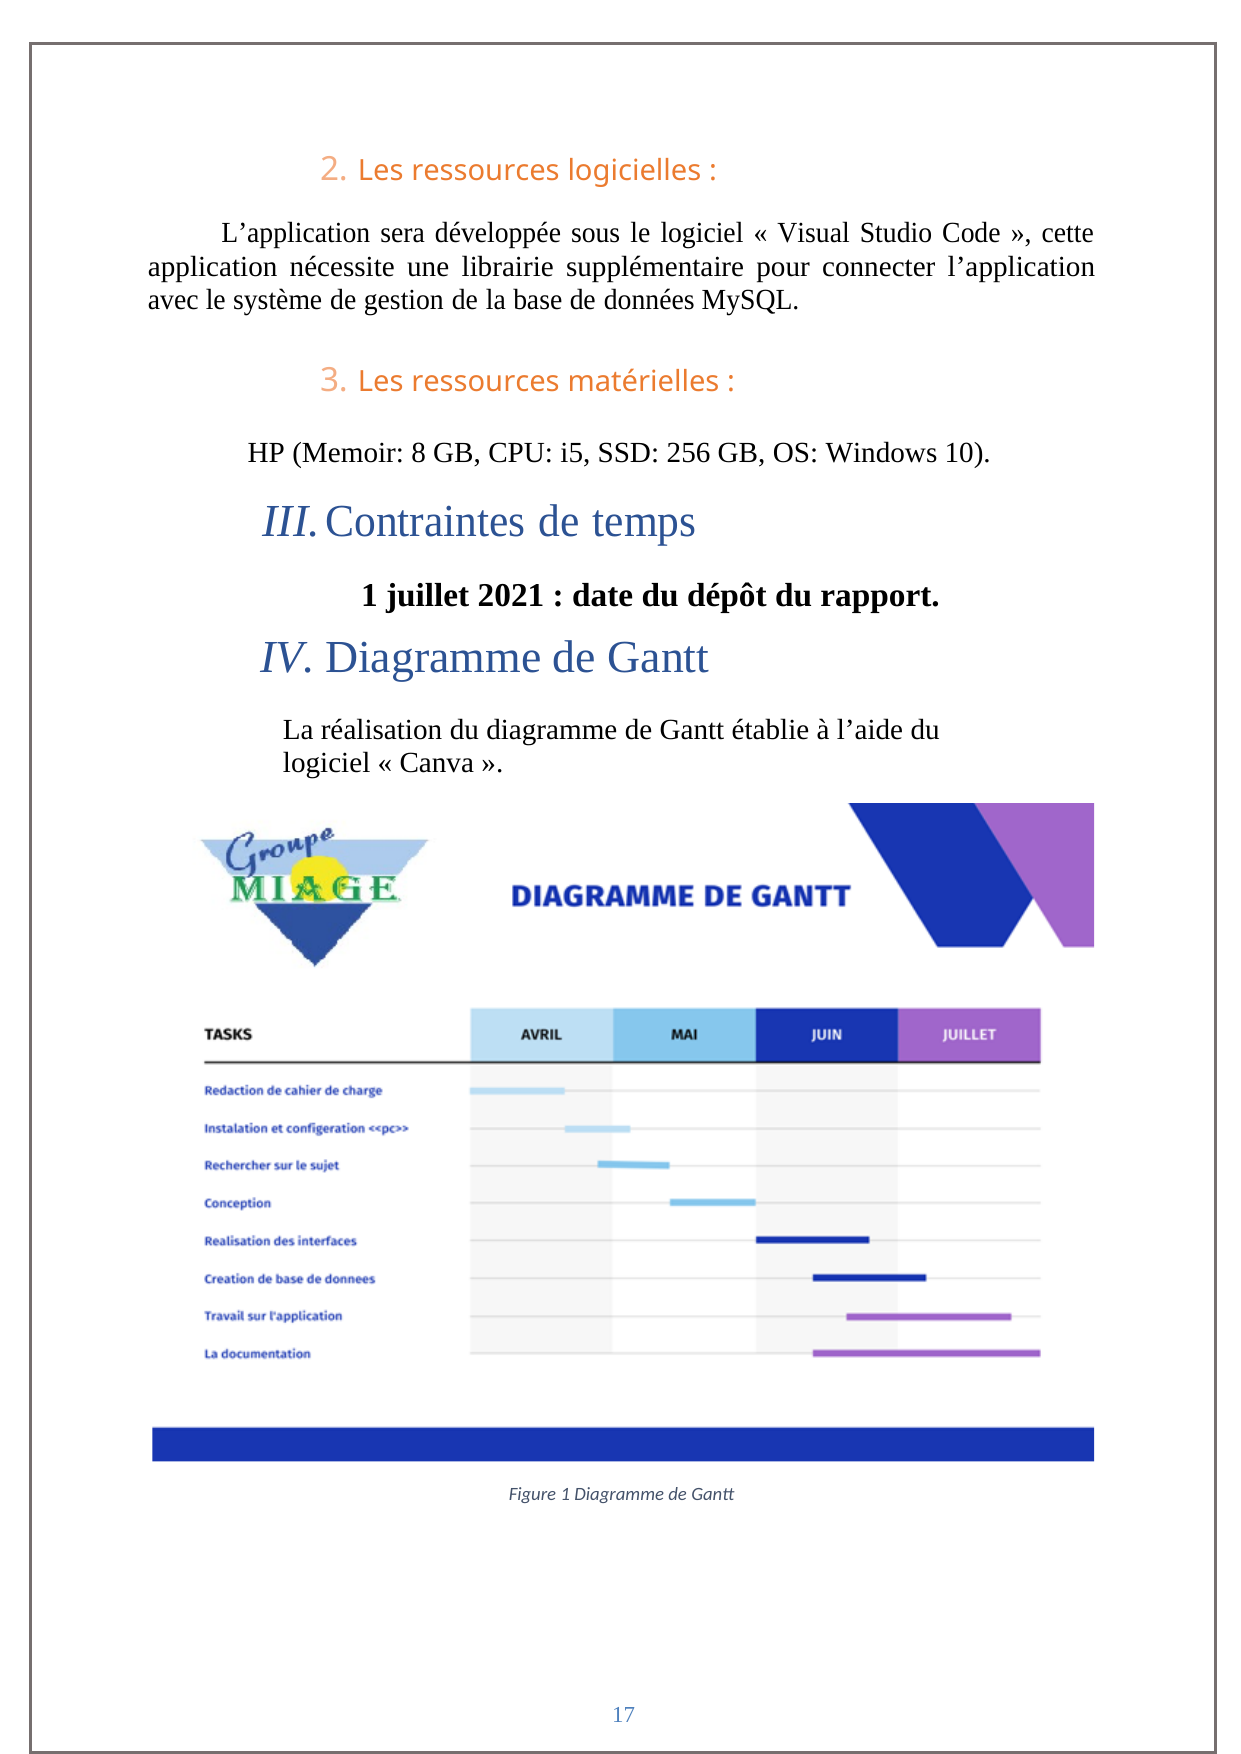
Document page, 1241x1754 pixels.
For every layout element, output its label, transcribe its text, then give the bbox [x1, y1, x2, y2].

text Figure 1 Diagramme de Gantt [150, 1482, 1092, 1505]
list Les ressources logicielles : [320, 144, 1214, 190]
text La réalisation du diagramme de Gantt établie à l’aide du logiciel « Canva ». [283, 712, 971, 779]
subtitle Diagramme de Gantt [260, 630, 1214, 682]
subtitle Contraintes de temps [262, 493, 1214, 546]
text 1 juillet 2021 : date du dépôt du rapport. [163, 576, 1137, 614]
picture [152, 803, 1095, 1463]
list Les ressources matérielles : [320, 356, 1214, 401]
text HP (Memoir: 8 GB, CPU: i5, SSD: 256 GB, OS: Windows 10). [146, 435, 1092, 469]
text L’application sera développée sous le logiciel « Visual Studio Code », cette application nécessite une librairie supplémentaire pour connecter l’application avec le système de gestion de la base de données MySQL. [148, 215, 1096, 316]
